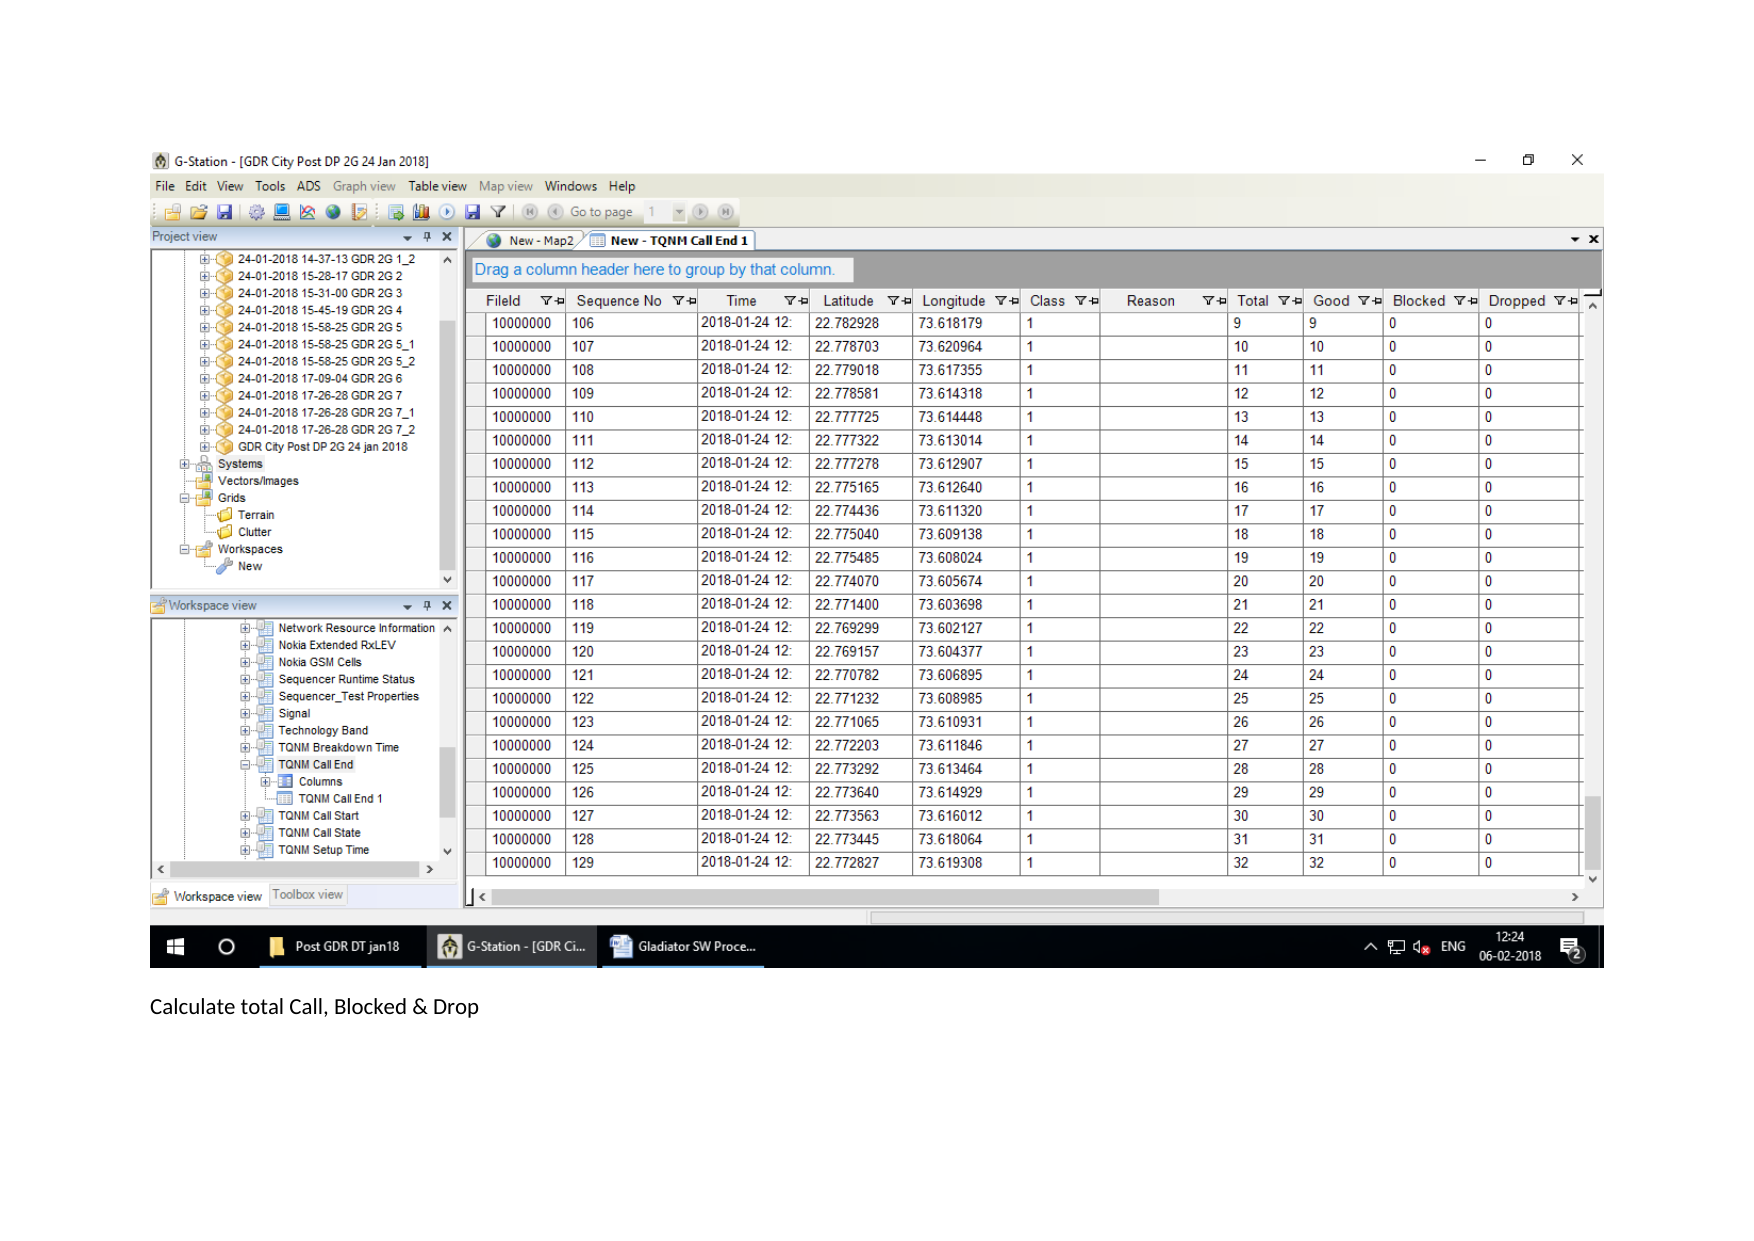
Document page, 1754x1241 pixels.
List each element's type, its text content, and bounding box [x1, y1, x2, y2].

text Calculate total Call, Blocked & Drop [150, 992, 1604, 1020]
picture [150, 150, 1604, 968]
